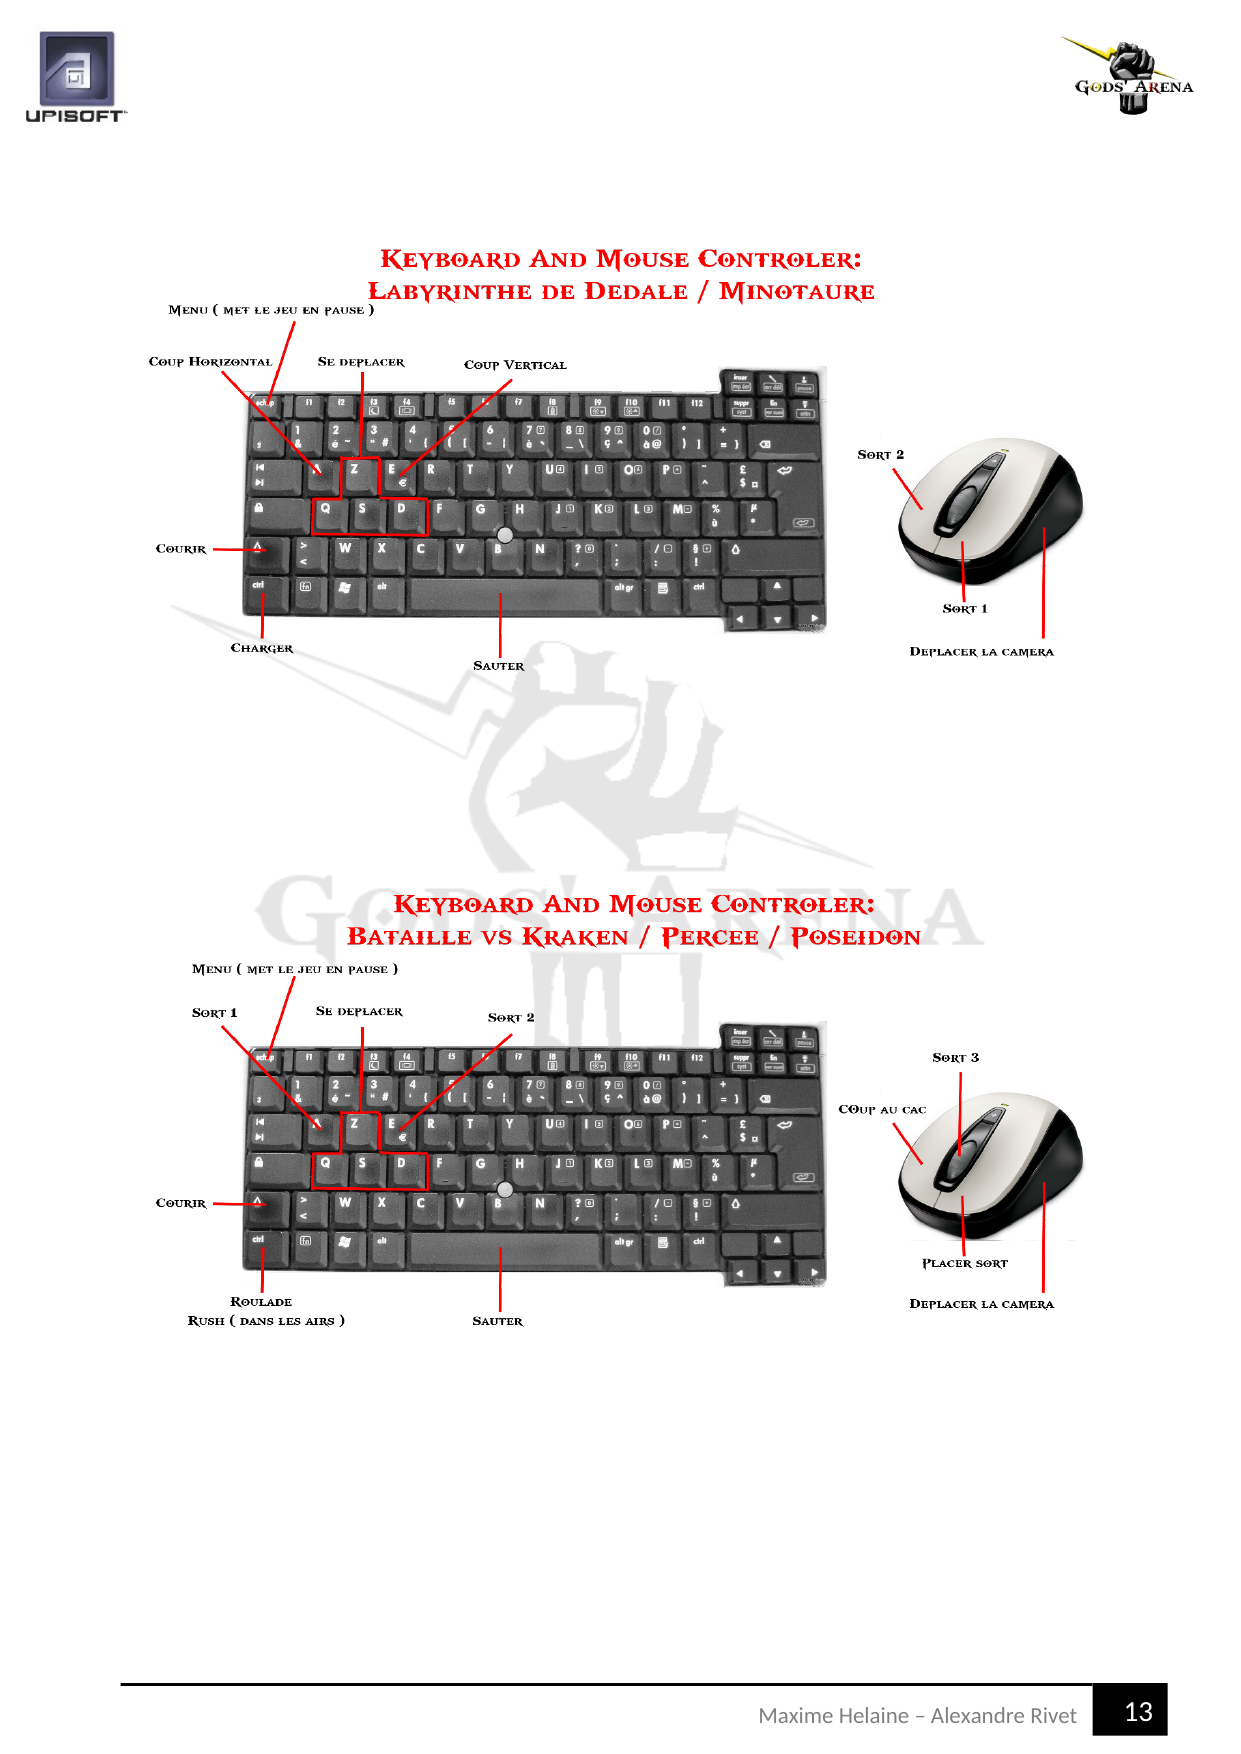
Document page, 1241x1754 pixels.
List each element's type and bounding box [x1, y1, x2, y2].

picture [25, 23, 129, 127]
picture [147, 9, 1211, 1482]
